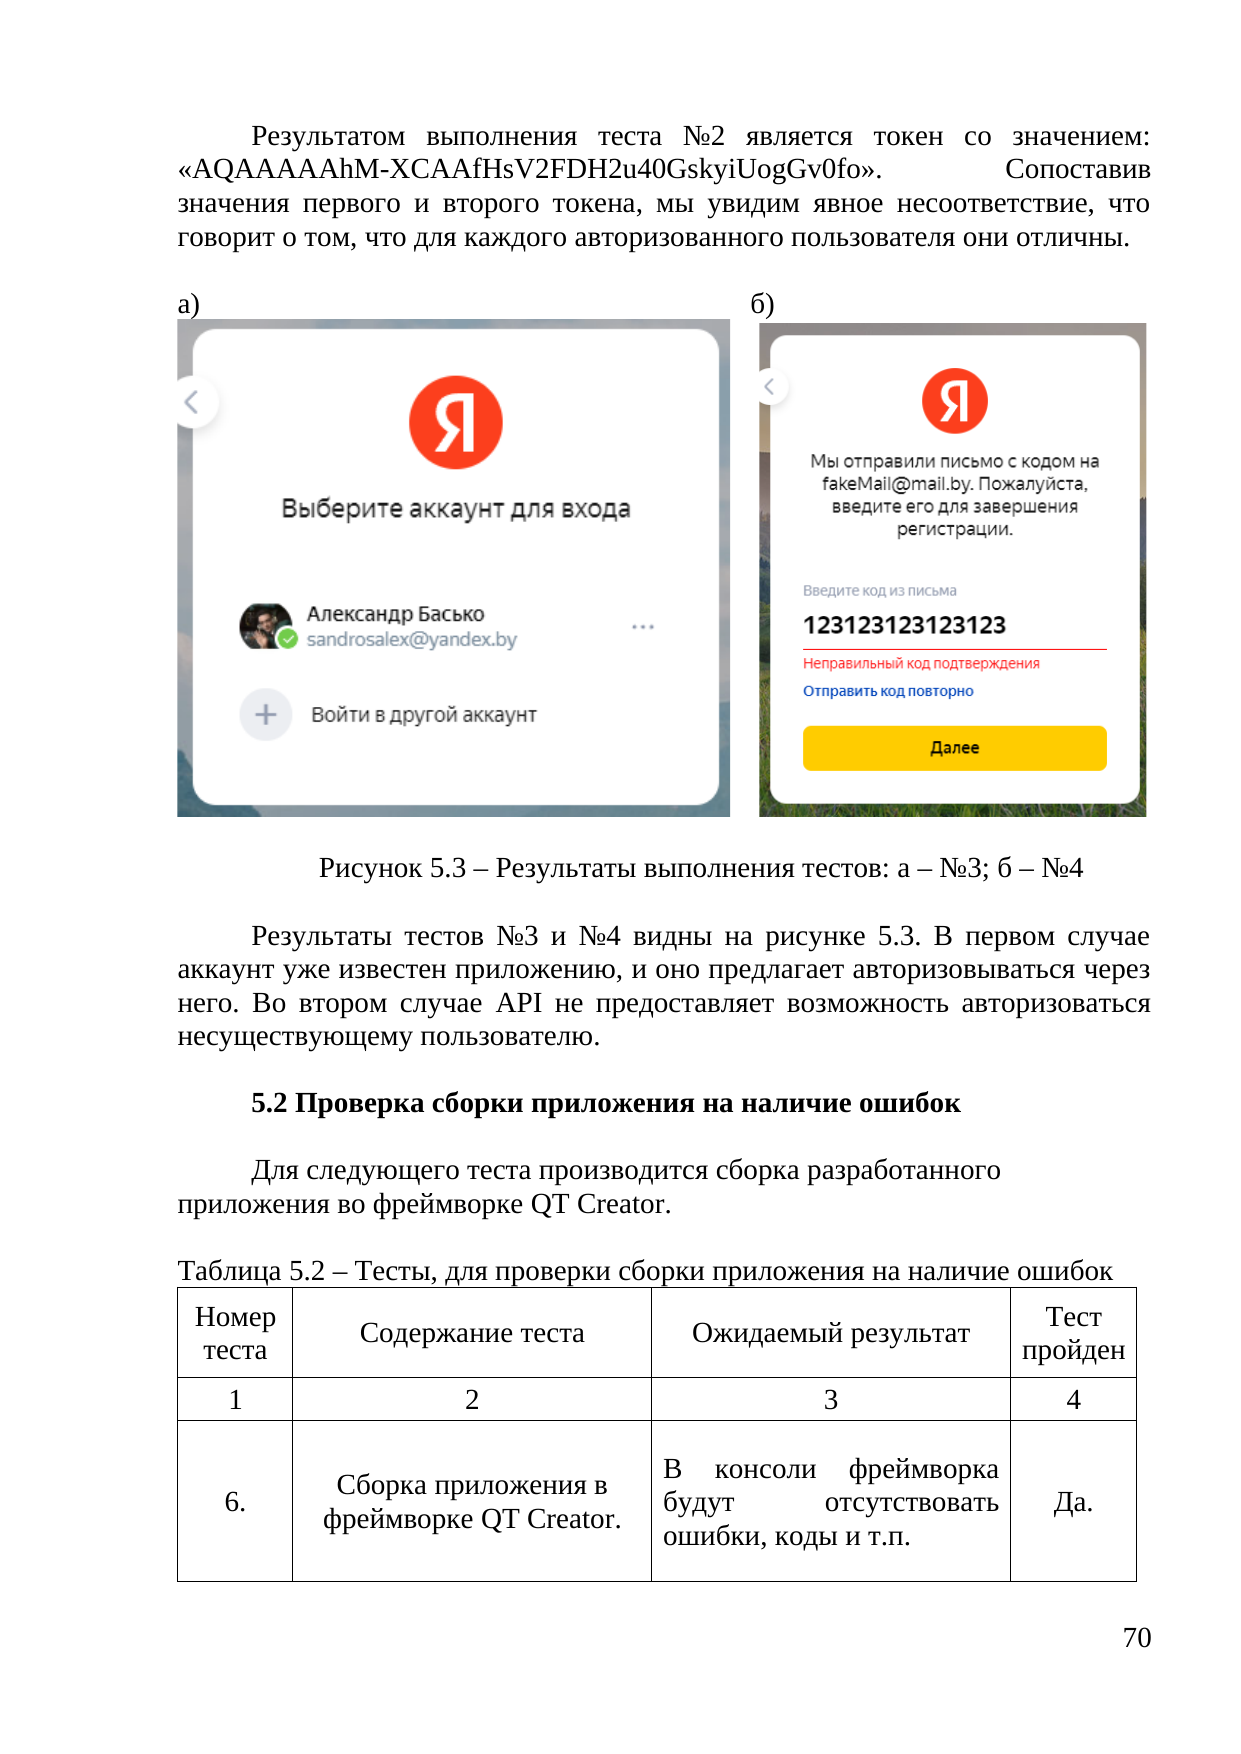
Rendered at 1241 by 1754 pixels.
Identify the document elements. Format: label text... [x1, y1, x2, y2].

text Результатом выполнения теста №2 является токен со значением: «AQAAAAAhM-XCAAfHsV2FDH2u40GskyiUogGv0fo». Сопоставив значения первого и второго токена, мы увидим явное несоответствие, что говорит о том, что для каждого авторизованного пользователя они отличны. [177, 118, 1152, 252]
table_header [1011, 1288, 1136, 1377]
picture [759, 323, 1147, 817]
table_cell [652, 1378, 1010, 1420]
text Таблица 5.2 – Тесты, для проверки сборки приложения на наличие ошибок [177, 1253, 1152, 1287]
text а) б) [177, 286, 1152, 319]
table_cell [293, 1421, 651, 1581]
subtitle 5.2 Проверка сборки приложения на наличие ошибок [251, 1085, 1152, 1119]
text Результаты тестов №3 и №4 видны на рисунке 5.3. В первом случае аккаунт уже известен приложению, и оно предлагает авторизовываться через него. Во втором случае API не предоставляет возможность авторизоваться несуществующему пользователю. [177, 918, 1152, 1052]
picture [177, 319, 731, 817]
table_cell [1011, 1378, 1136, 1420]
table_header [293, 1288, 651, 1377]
text Рисунок 5.3 – Результаты выполнения тестов: а – №3; б – №4 [177, 851, 1152, 884]
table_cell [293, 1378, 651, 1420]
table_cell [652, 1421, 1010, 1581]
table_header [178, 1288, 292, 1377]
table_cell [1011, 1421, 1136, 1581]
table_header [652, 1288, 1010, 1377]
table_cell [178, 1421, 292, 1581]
list Для следующего теста производится сборка разработанного приложения во фреймворке QT Creator. [177, 1152, 1152, 1219]
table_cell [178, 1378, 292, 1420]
